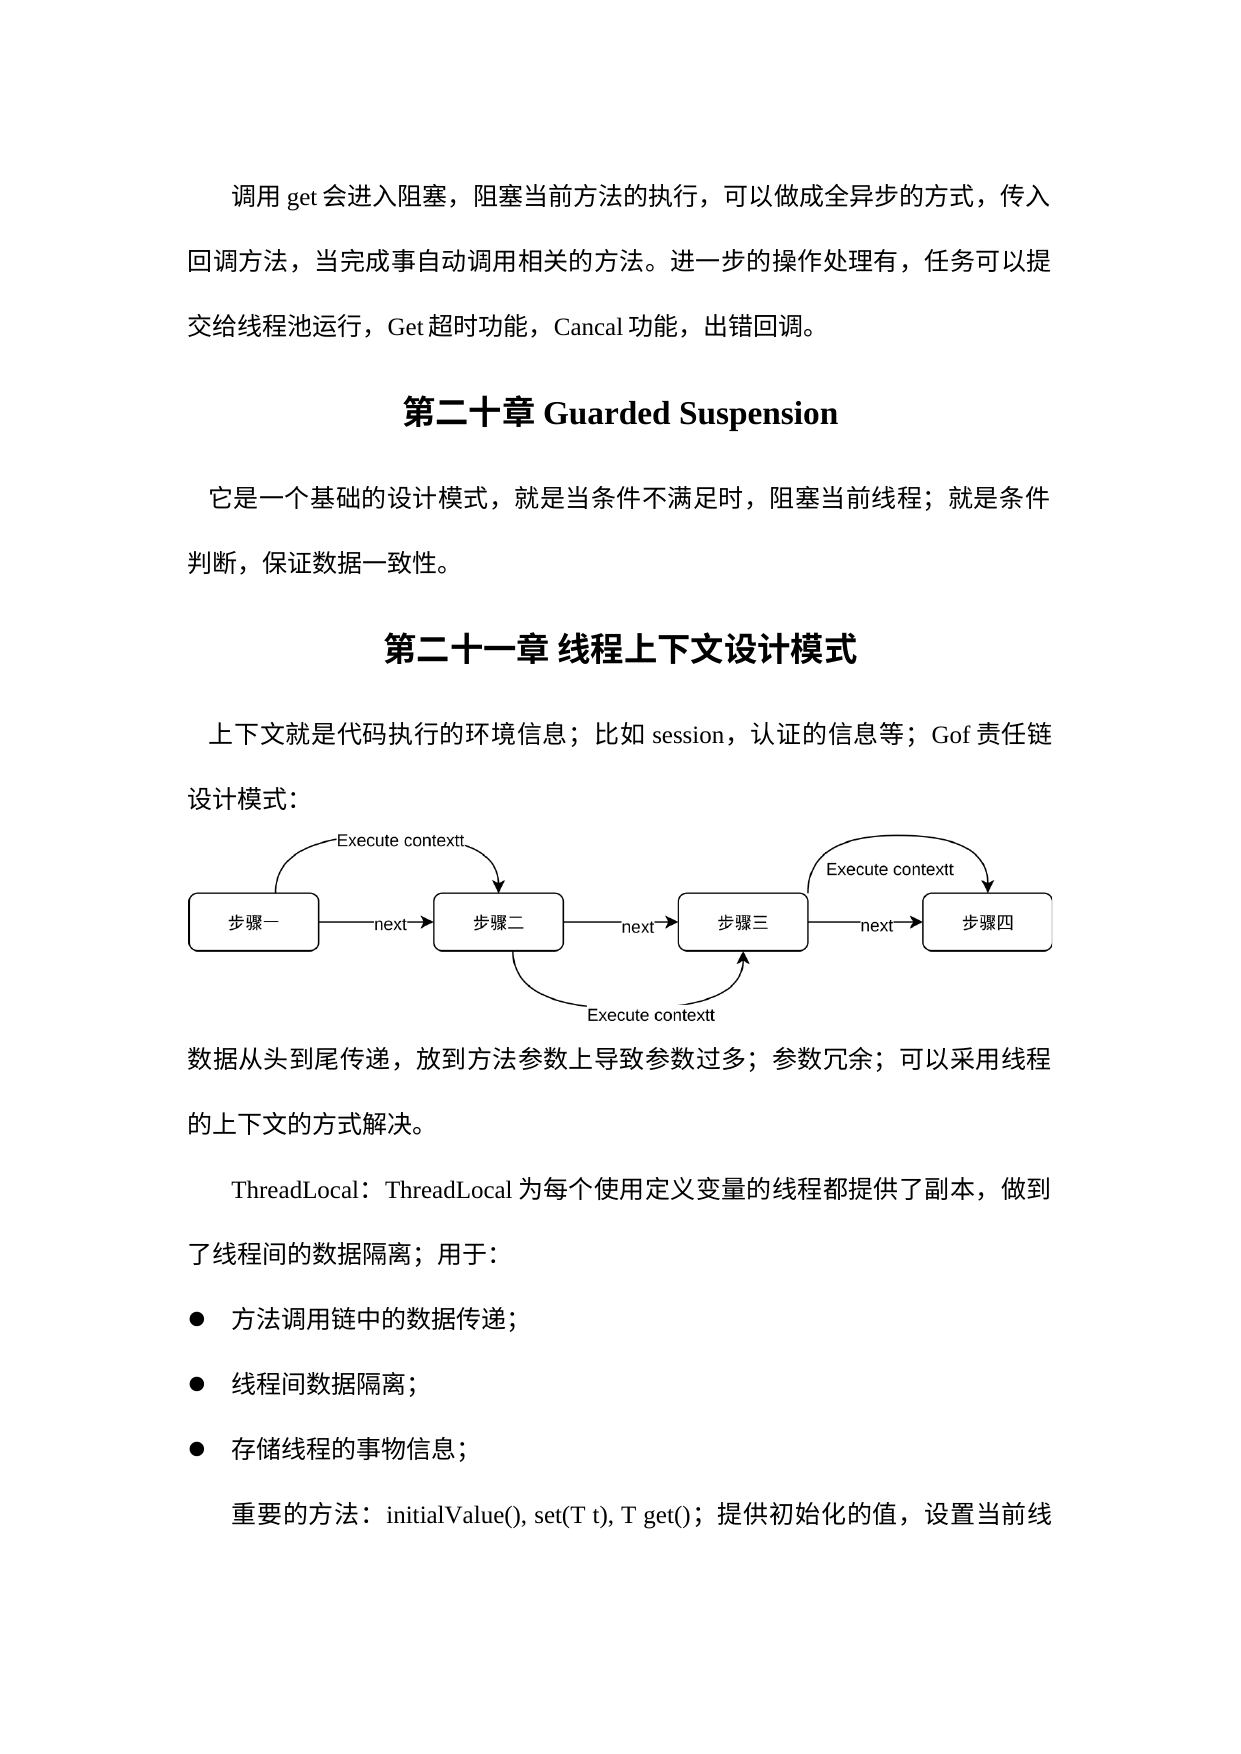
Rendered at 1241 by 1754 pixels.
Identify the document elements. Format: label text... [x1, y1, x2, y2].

text 它是一个基础的设计模式，就是当条件不满足时，阻塞当前线程；就是条件判断，保证数据一致性。 [187, 464, 1053, 594]
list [187, 1480, 1053, 1545]
text ThreadLocal：ThreadLocal为每个使用定义变量的线程都提供了副本，做到了线程间的数据隔离；用于： [187, 1155, 1053, 1285]
list 存储线程的事物信息； [187, 1415, 1053, 1480]
picture [188, 830, 1053, 1022]
subtitle 第二十一章 线程上下文设计模式 [187, 614, 1053, 679]
text 数据从头到尾传递，放到方法参数上导致参数过多；参数冗余；可以采用线程的上下文的方式解决。 [187, 1025, 1053, 1155]
list 线程间数据隔离； [187, 1350, 1053, 1415]
text 调用get会进入阻塞，阻塞当前方法的执行，可以做成全异步的方式，传入回调方法，当完成事自动调用相关的方法。进一步的操作处理有，任务可以提交给线程池运行，Get超时功能，Cancal功能，出错回调。 [187, 162, 1053, 357]
text 上下文就是代码执行的环境信息；比如session，认证的信息等；Gof责任链设计模式： [187, 700, 1053, 830]
list 方法调用链中的数据传递； [187, 1285, 1053, 1350]
subtitle 第二十章 Guarded Suspension [187, 378, 1053, 443]
